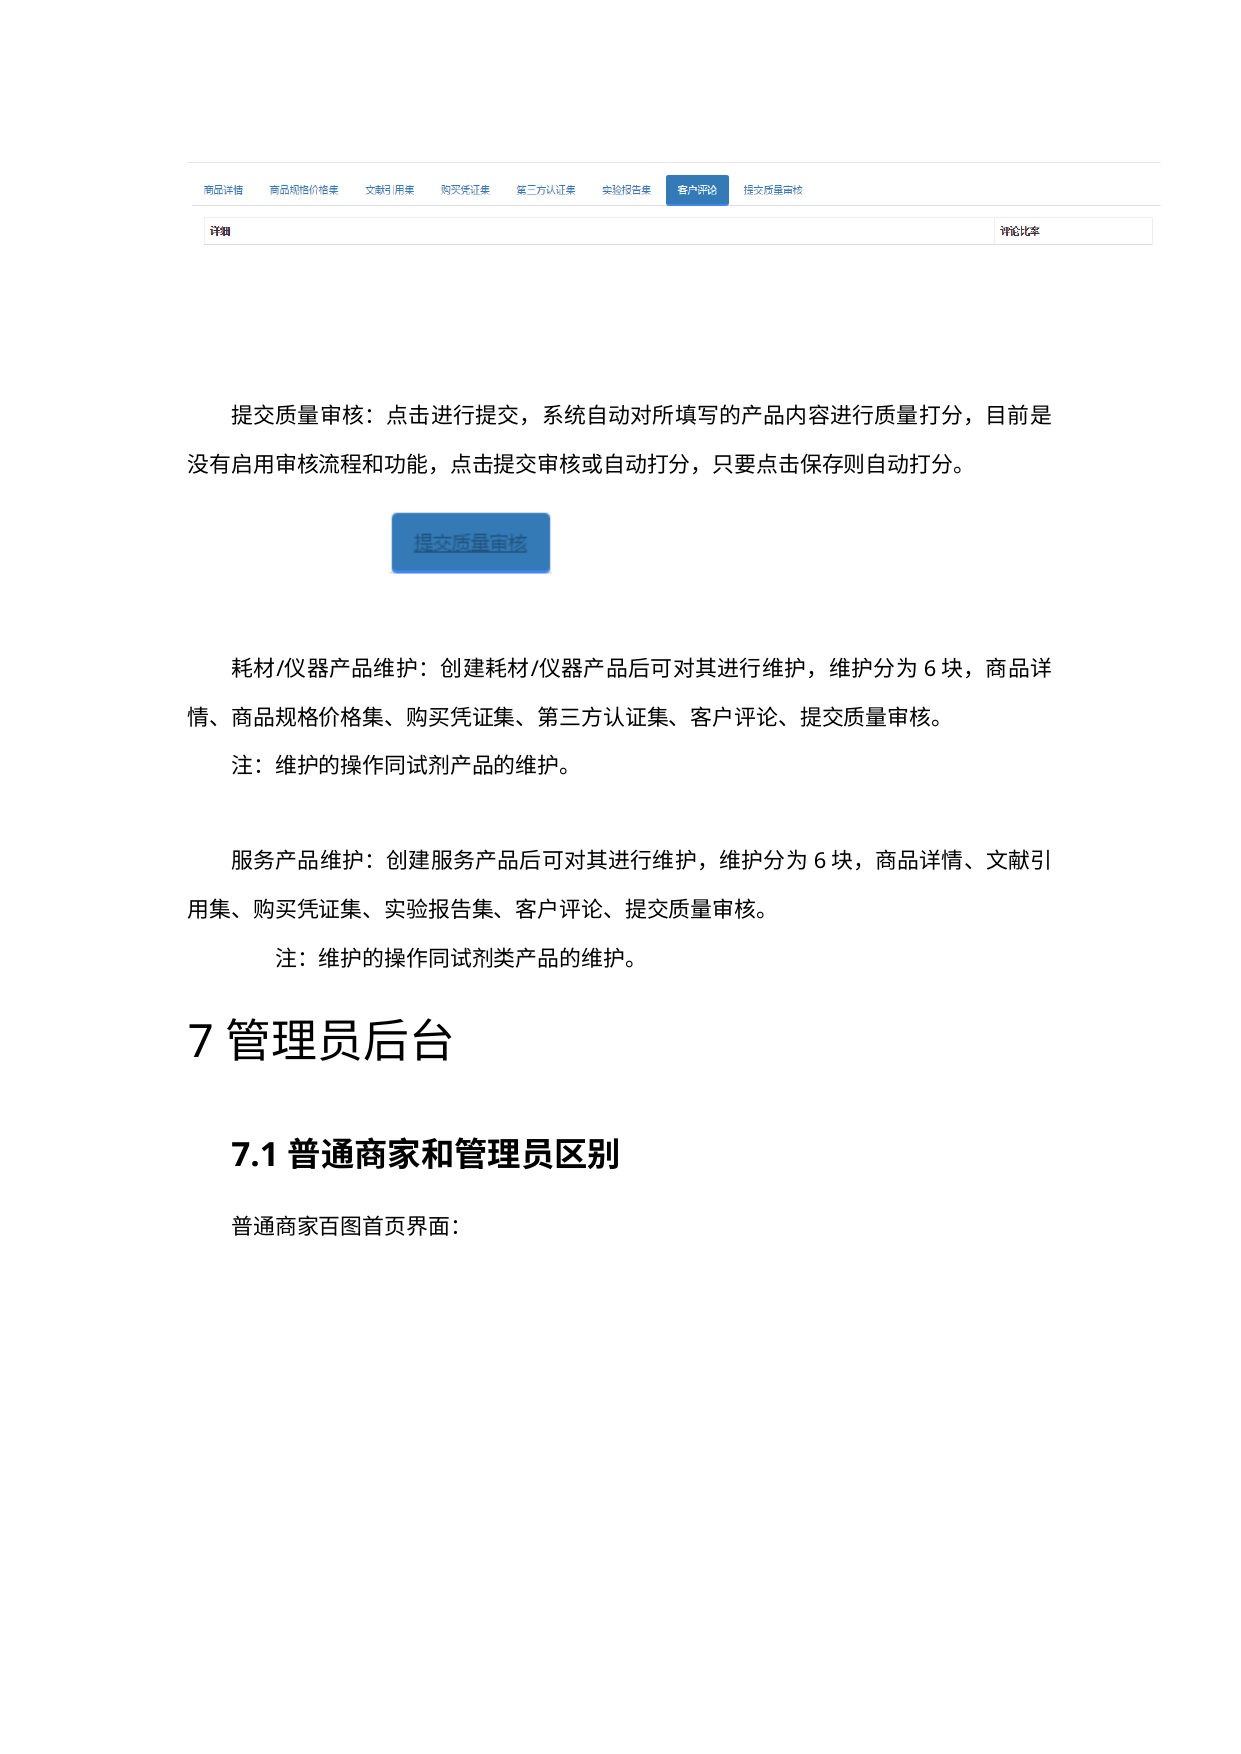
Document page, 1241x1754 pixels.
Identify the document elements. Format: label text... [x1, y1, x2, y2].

text 耗材/仪器产品维护：创建耗材/仪器产品后可对其进行维护，维护分为6块，商品详情、商品规格价格集、购买凭证集、第三方认证集、客户评论、提交质量审核。 [187, 650, 1053, 732]
text 注：维护的操作同试剂产品的维护。 [187, 747, 1053, 780]
text 提交质量审核：点击进行提交，系统自动对所填写的产品内容进行质量打分，目前是没有启用审核流程和功能，点击提交审核或自动打分，只要点击保存则自动打分。 [187, 398, 1053, 479]
text 服务产品维护：创建服务产品后可对其进行维护，维护分为6块，商品详情、文献引用集、购买凭证集、实验报告集、客户评论、提交质量审核。 [187, 843, 1053, 924]
text 普通商家百图首页界面： [187, 1208, 1053, 1241]
text 注：维护的操作同试剂类产品的维护。 [231, 940, 1053, 973]
picture [187, 162, 1161, 275]
picture [389, 511, 552, 577]
text 7.1 普通商家和管理员区别 [187, 1119, 1053, 1184]
text 7 管理员后台 [187, 988, 1053, 1086]
